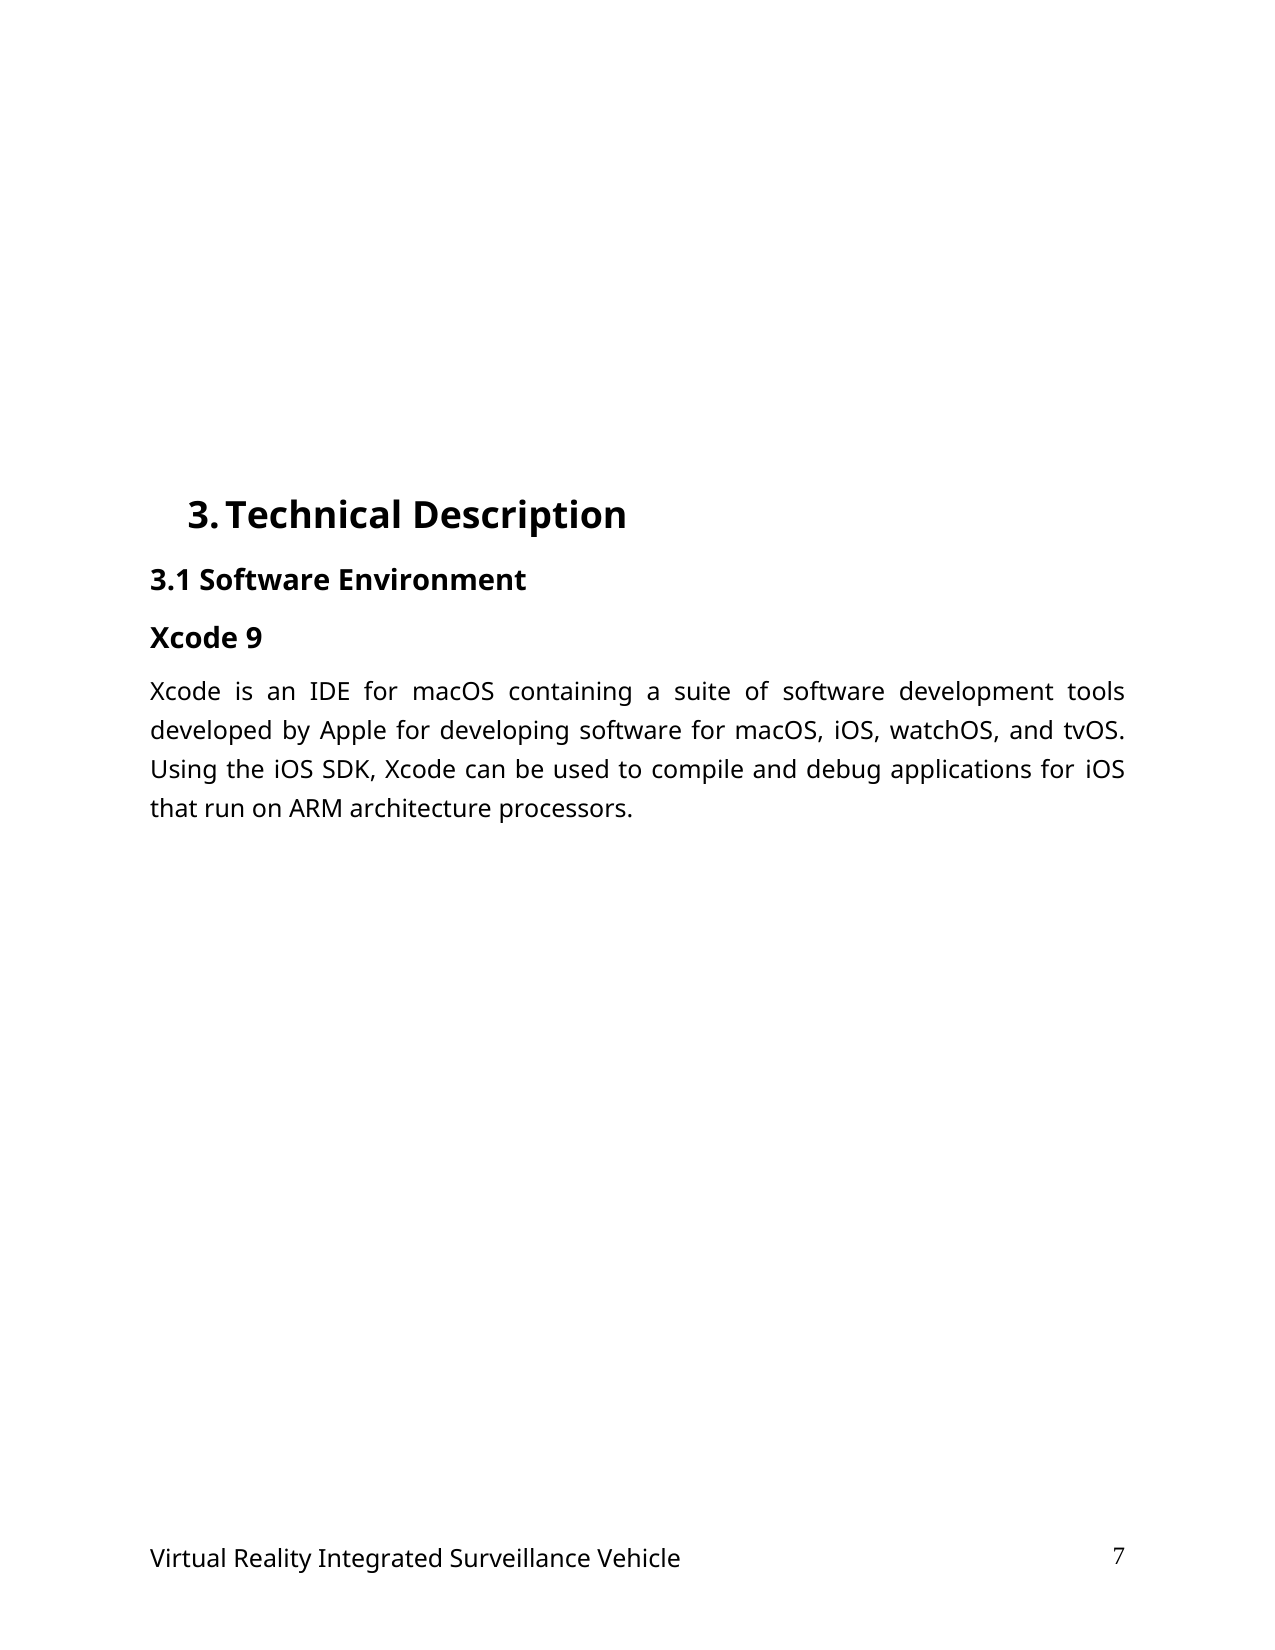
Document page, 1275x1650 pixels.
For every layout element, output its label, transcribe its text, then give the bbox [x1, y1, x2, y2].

text 3.1 Software Environment [150, 559, 1125, 599]
text Xcode 9 [150, 617, 1125, 657]
text Xcode is an IDE for macOS containing a suite of software development tools developed by Apple for developing software for macOS, iOS, watchOS, and tvOS. Using the iOS SDK, Xcode can be used to compile and debug applications for iOS that run on ARM architecture processors. [150, 673, 1125, 825]
list Technical Description [187, 488, 1125, 539]
